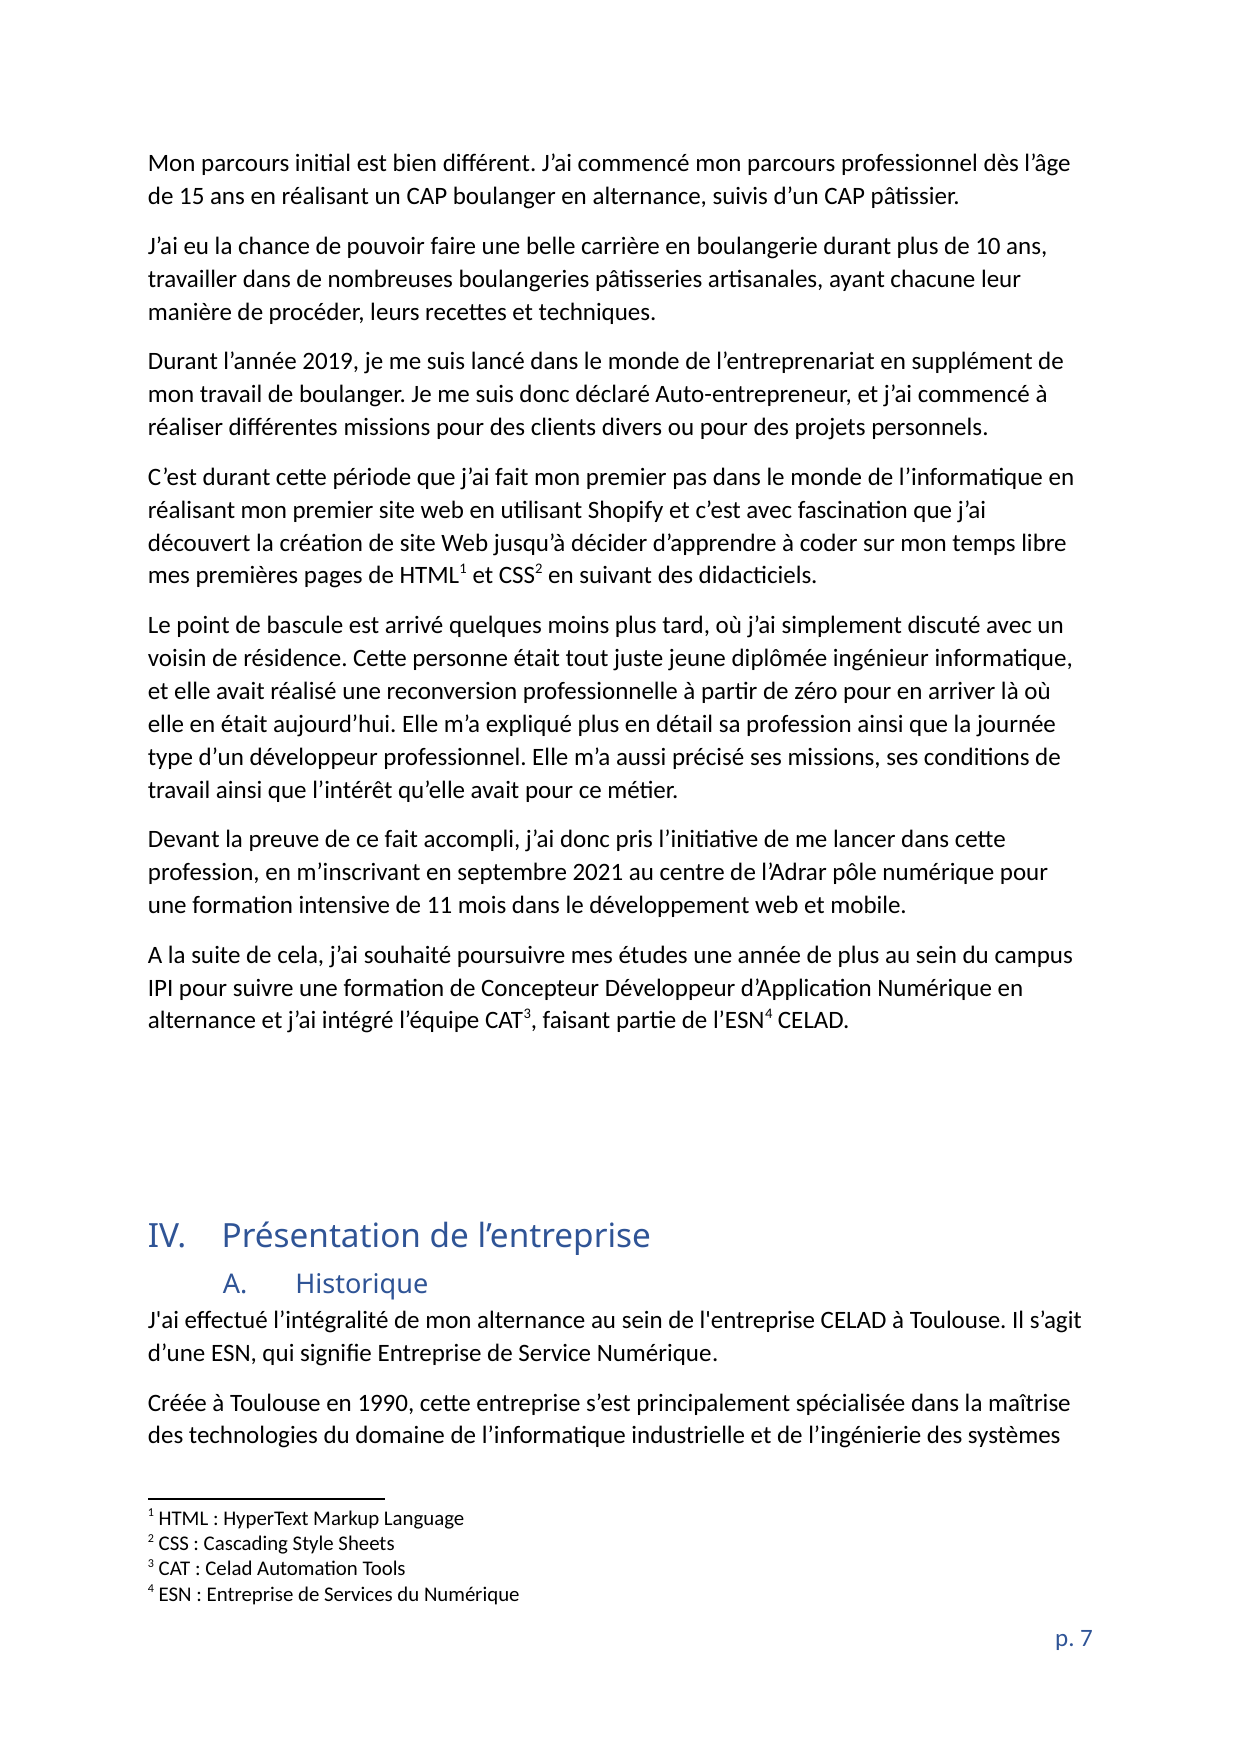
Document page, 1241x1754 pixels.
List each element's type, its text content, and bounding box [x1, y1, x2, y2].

text J'ai effectué l’intégralité de mon alternance au sein de l'entreprise CELAD à Toulouse. Il s’agit d’une ESN, qui signifie Entreprise de Service Numérique. [148, 1304, 1093, 1368]
text C’est durant cette période que j’ai fait mon premier pas dans le monde de l’informatique en réalisant mon premier site web en utilisant Shopify et c’est avec fascination que j’ai découvert la création de site Web jusqu’à décider d’apprendre à coder sur mon temps libre mes premières pages de HTML et CSS en suivant des didacticiels. [148, 461, 1093, 590]
text Le point de bascule est arrivé quelques moins plus tard, où j’ai simplement discuté avec un voisin de résidence. Cette personne était tout juste jeune diplômée ingénieur informatique, et elle avait réalisé une reconversion professionnelle à partir de zéro pour en arriver là où elle en était aujourd’hui. Elle m’a expliqué plus en détail sa profession ainsi que la journée type d’un développeur professionnel. Elle m’a aussi précisé ses missions, ses conditions de travail ainsi que l’intérêt qu’elle avait pour ce métier. [148, 609, 1093, 804]
text Devant la preuve de ce fait accompli, j’ai donc pris l’initiative de me lancer dans cette profession, en m’inscrivant en septembre 2021 au centre de l’Adrar pôle numérique pour une formation intensive de 11 mois dans le développement web et mobile. [148, 823, 1093, 920]
subtitle Présentation de l’entreprise [148, 1211, 1093, 1257]
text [148, 1387, 1093, 1450]
text Durant l’année 2019, je me suis lancé dans le monde de l’entreprenariat en supplément de mon travail de boulanger. Je me suis donc déclaré Auto-entrepreneur, et j’ai commencé à réaliser différentes missions pour des clients divers ou pour des projets personnels. [148, 346, 1093, 442]
text Mon parcours initial est bien différent. J’ai commencé mon parcours professionnel dès l’âge de 15 ans en réalisant un CAP boulanger en alternance, suivis d’un CAP pâtissier. [148, 148, 1093, 211]
subtitle Historique [223, 1264, 1093, 1301]
text A la suite de cela, j’ai souhaité poursuivre mes études une année de plus au sein du campus IPI pour suivre une formation de Concepteur Développeur d’Application Numérique en alternance et j’ai intégré l’équipe CAT, faisant partie de l’ESN CELAD. [148, 939, 1093, 1035]
text J’ai eu la chance de pouvoir faire une belle carrière en boulangerie durant plus de 10 ans, travailler dans de nombreuses boulangeries pâtisseries artisanales, ayant chacune leur manière de procéder, leurs recettes et techniques. [148, 230, 1093, 326]
